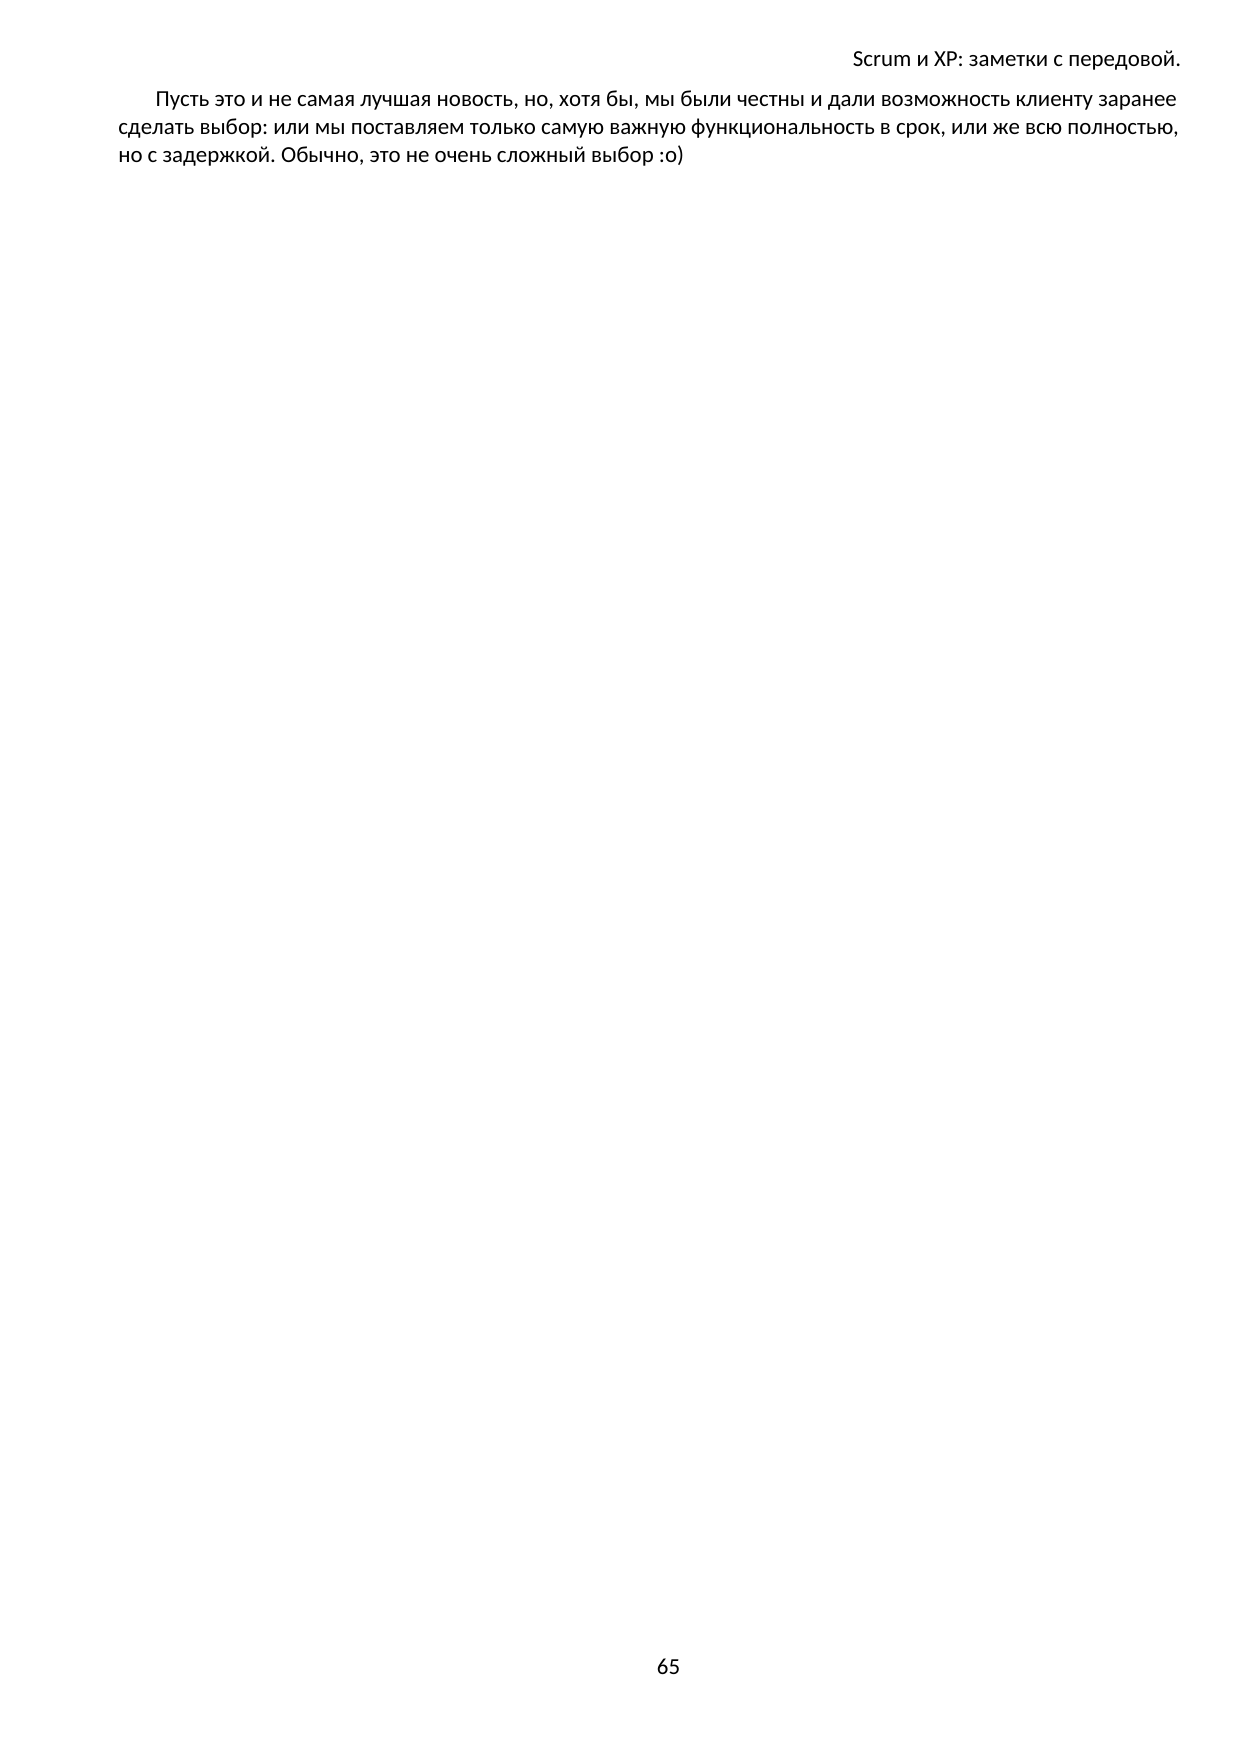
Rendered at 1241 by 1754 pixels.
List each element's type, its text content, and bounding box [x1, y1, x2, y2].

text Пусть это и не самая лучшая новость, но, хотя бы, мы были честны и дали возможность клиенту заранее сделать выбор: или мы поставляем только самую важную функциональность в срок, или же всю полностью, но с задержкой. Обычно, это не очень сложный выбор :o) [118, 84, 1181, 168]
